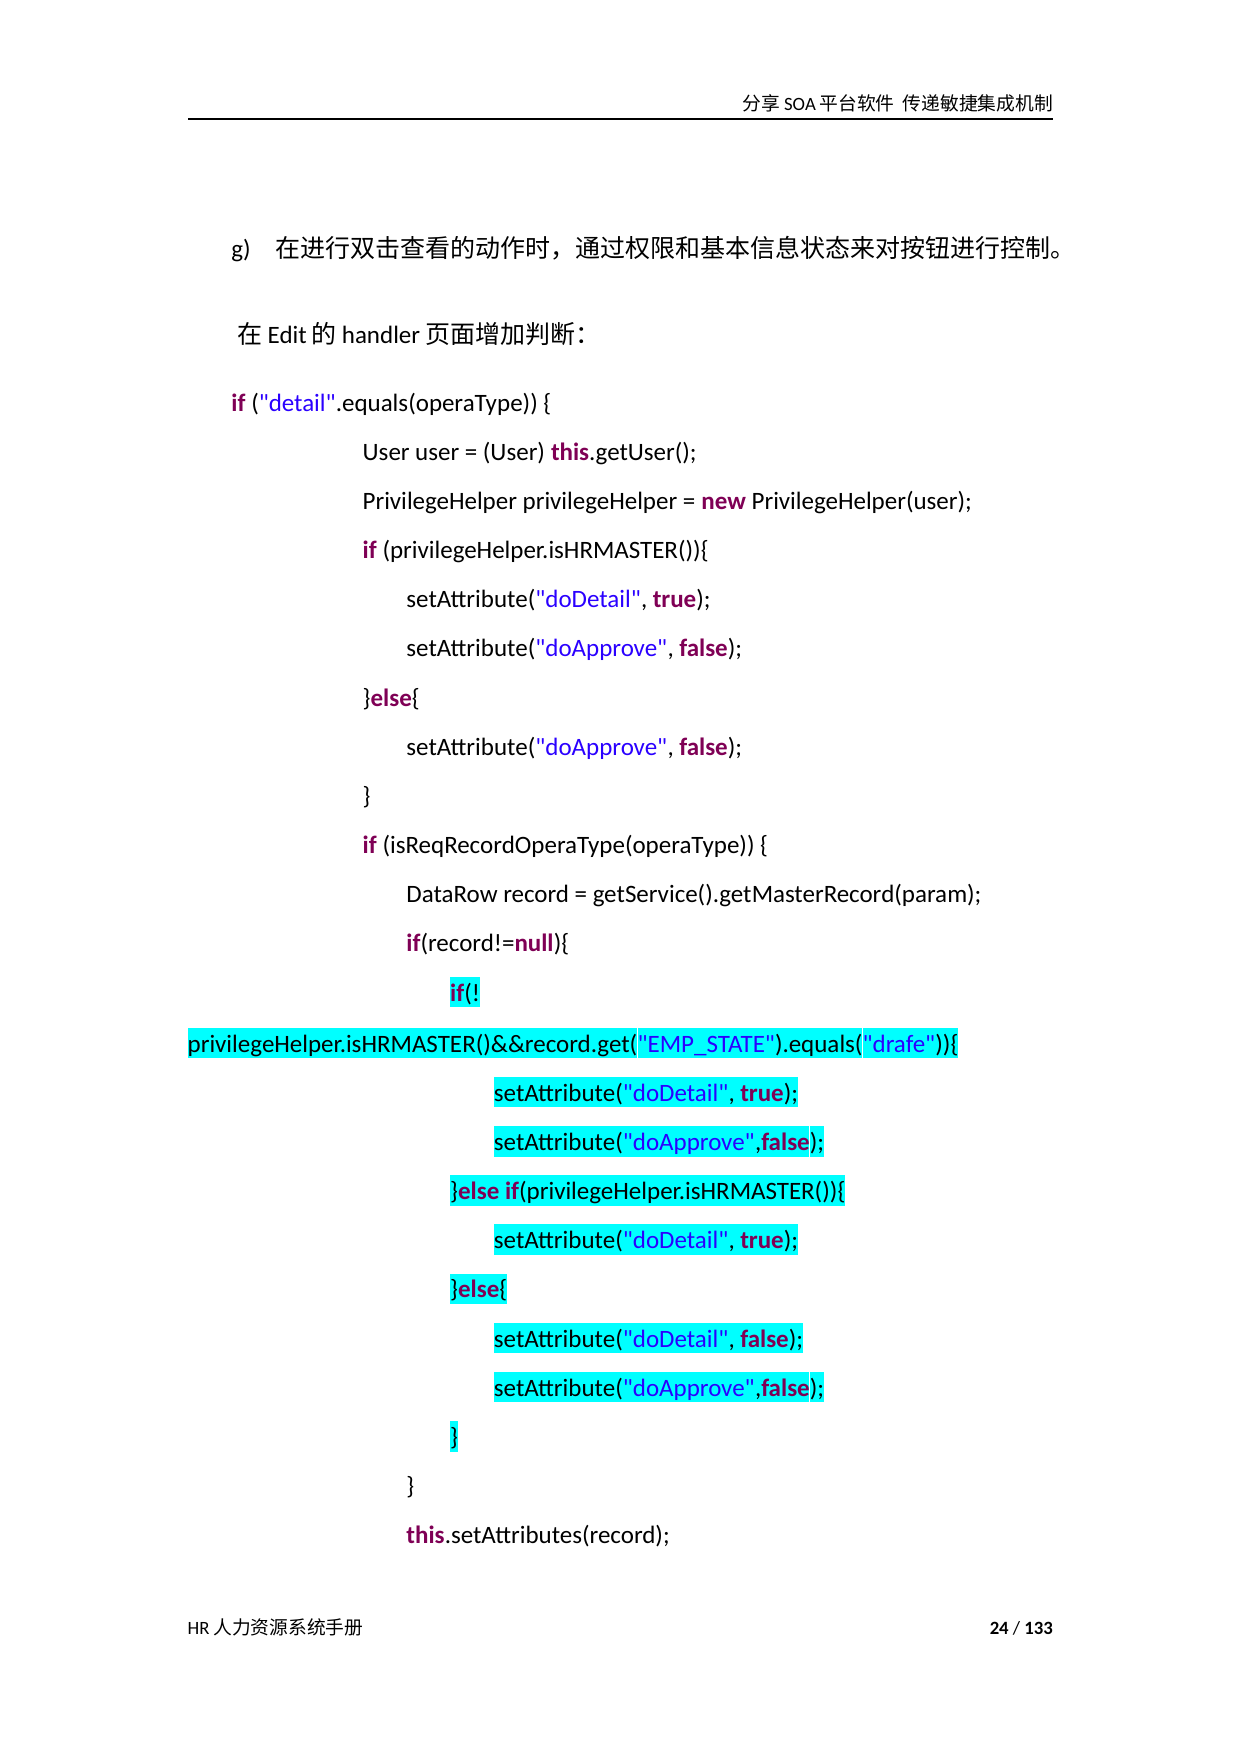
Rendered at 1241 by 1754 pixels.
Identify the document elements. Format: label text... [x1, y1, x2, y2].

text setAttribute("doApprove",false); [187, 1124, 1053, 1158]
list 在Edit的handler页面增加判断： [187, 299, 1053, 367]
text setAttribute("doDetail", true); [187, 1075, 1053, 1109]
text if(!privilegeHelper.isHRMASTER()&&record.get("EMP_STATE").equals("drafe")){ [187, 975, 1053, 1060]
text } [187, 1468, 1053, 1502]
text this.setAttributes(record); [187, 1518, 1053, 1552]
list 在进行双击查看的动作时，通过权限和基本信息状态来对按钮进行控制。 [231, 213, 1053, 281]
text setAttribute("doDetail", true); [187, 582, 1053, 616]
text User user = (User) this.getUser(); [187, 434, 1053, 468]
text if (privilegeHelper.isHRMASTER()){ [187, 533, 1053, 567]
text PrivilegeHelper privilegeHelper = new PrivilegeHelper(user); [187, 483, 1053, 517]
text if ("detail".equals(operaType)) { [187, 385, 1053, 419]
text setAttribute("doApprove",false); [187, 1370, 1053, 1404]
text }else{ [187, 680, 1053, 714]
text setAttribute("doApprove", false); [187, 729, 1053, 763]
text }else{ [187, 1272, 1053, 1306]
text if(record!=null){ [187, 926, 1053, 960]
text setAttribute("doApprove", false); [187, 631, 1053, 665]
text setAttribute("doDetail", false); [187, 1321, 1053, 1355]
text setAttribute("doDetail", true); [187, 1223, 1053, 1257]
text } [187, 1419, 1053, 1453]
text DataRow record = getService().getMasterRecord(param); [187, 877, 1053, 911]
text }else if(privilegeHelper.isHRMASTER()){ [187, 1173, 1053, 1207]
text } [187, 778, 1053, 812]
text if (isReqRecordOperaType(operaType)) { [187, 828, 1053, 862]
